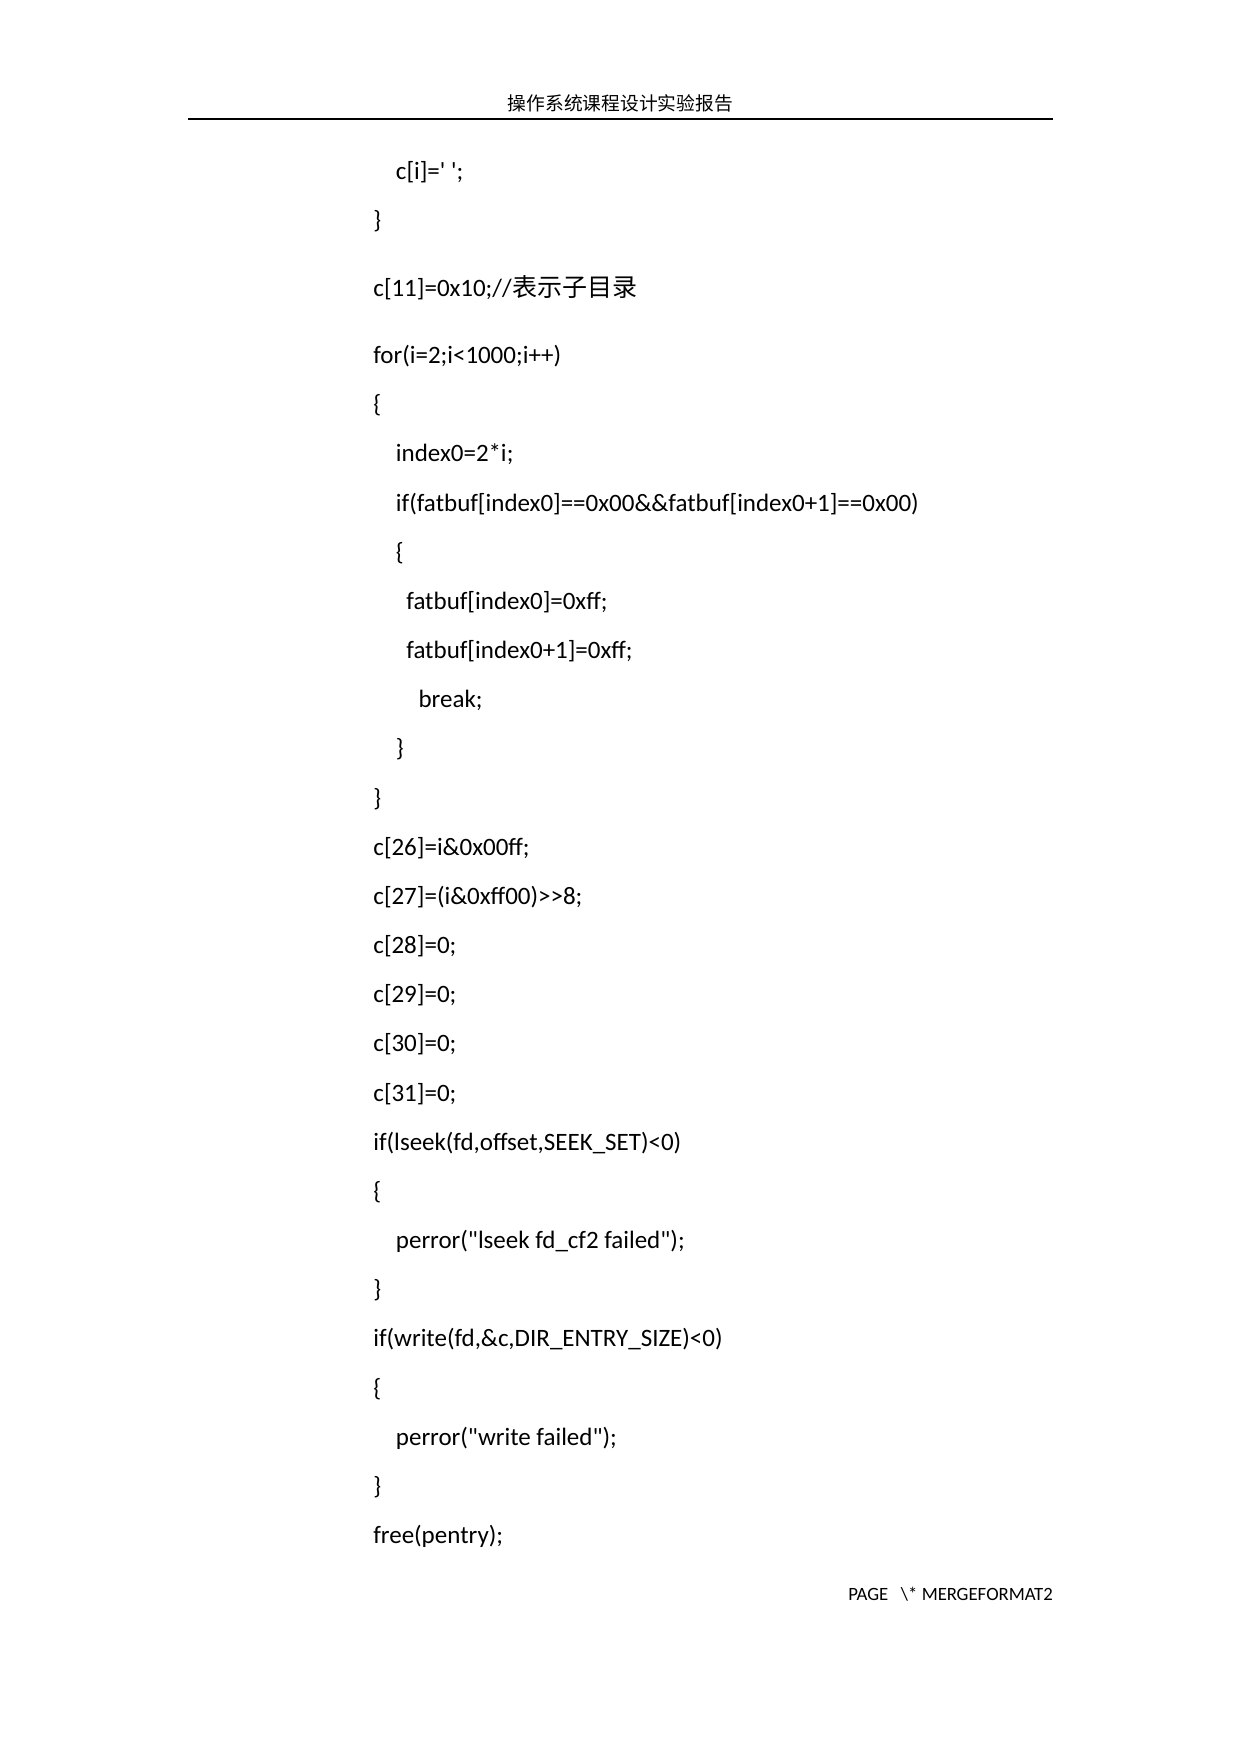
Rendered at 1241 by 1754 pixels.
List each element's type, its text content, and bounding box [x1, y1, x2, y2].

text c[i]=' '; [187, 153, 1053, 187]
text } [187, 202, 1053, 236]
text index0=2*i; [187, 436, 1053, 470]
text c[31]=0; [187, 1075, 1053, 1109]
text for(i=2;i<1000;i++) [187, 337, 1053, 371]
text { [187, 534, 1053, 568]
text if(fatbuf[index0]==0x00&&fatbuf[index0+1]==0x00) [187, 485, 1053, 519]
text free(pentry); [187, 1517, 1053, 1551]
text c[29]=0; [187, 977, 1053, 1011]
text if(write(fd,&c,DIR_ENTRY_SIZE)<0) [187, 1321, 1053, 1355]
text } [187, 1272, 1053, 1306]
text c[28]=0; [187, 927, 1053, 961]
text perror("write failed"); [187, 1419, 1053, 1453]
text } [187, 780, 1053, 814]
text { [187, 1370, 1053, 1404]
text break; [187, 682, 1053, 716]
text c[11]=0x10;//表示子目录 [187, 251, 1053, 319]
text fatbuf[index0+1]=0xff; [187, 632, 1053, 666]
text if(lseek(fd,offset,SEEK_SET)<0) [187, 1124, 1053, 1158]
text fatbuf[index0]=0xff; [187, 583, 1053, 617]
text c[26]=i&0x00ff; [187, 829, 1053, 863]
text c[30]=0; [187, 1026, 1053, 1060]
text perror("lseek fd_cf2 failed"); [187, 1222, 1053, 1256]
text } [187, 1468, 1053, 1502]
text } [187, 731, 1053, 765]
text c[27]=(i&0xff00)>>8; [187, 878, 1053, 912]
text { [187, 387, 1053, 421]
text { [187, 1173, 1053, 1207]
